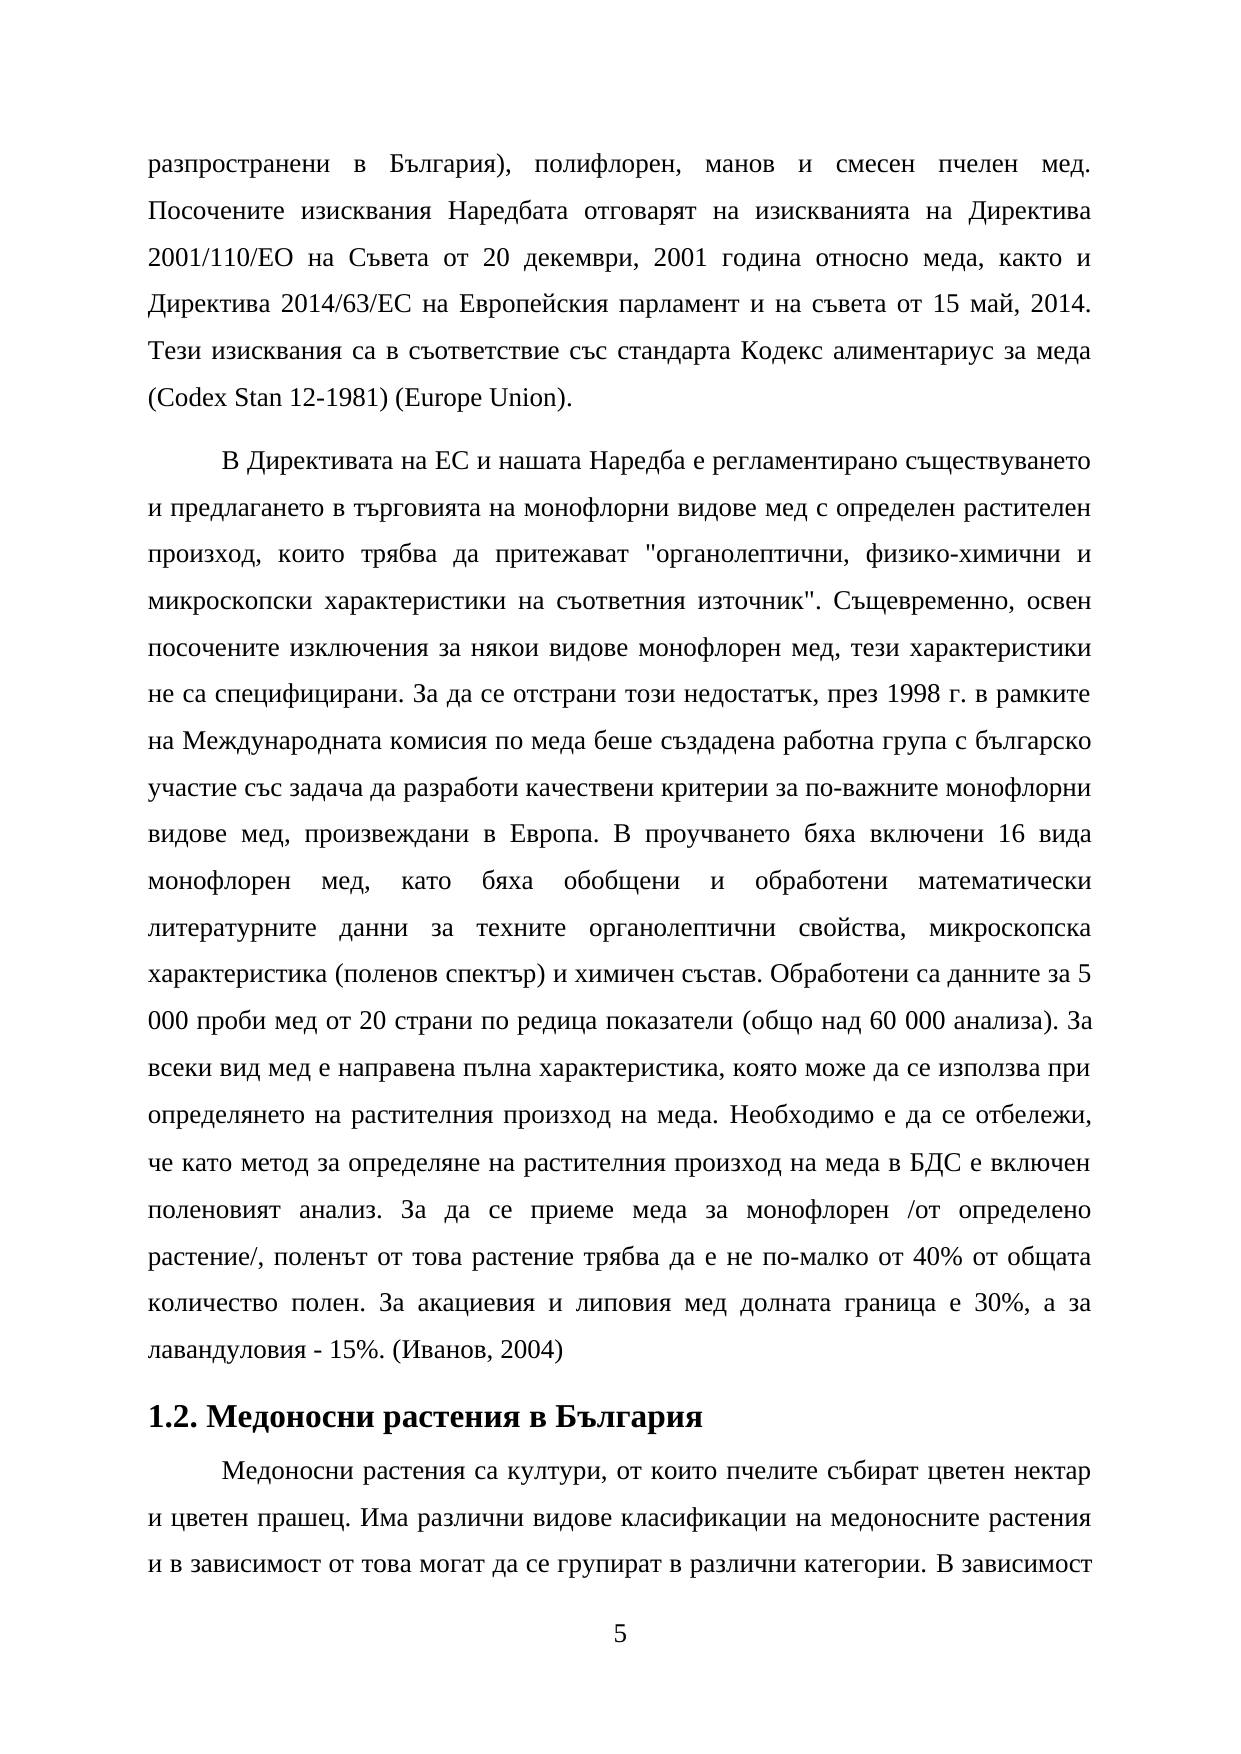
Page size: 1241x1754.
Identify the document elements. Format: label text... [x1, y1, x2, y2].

subtitle Медоносни растения в България [148, 1396, 1093, 1435]
text В Директивата на ЕС и нашата Наредба е регламентирано съществуването и предлагането в търговията на монофлорни видове мед с определен растителен произход, които трябва да притежават "органолептични, физико-химични и микроскопски характеристики на съответния източник". Същевременно, освен посочените изключения за някои видове монофлорен мед, тези характеристики не са специфицирани. За да се отстрани този недостатък, през 1998 г. в рамките на Международната комисия по меда беше създадена работна група с българско участие със задача да разработи качествени критерии за по-важните монофлорни видове мед, произвеждани в Европа. В проучването бяха включени 16 вида монофлорен мед, като бяха обобщени и обработени математически литературните данни за техните органолептични свойства, микроскопска характеристика (поленов спектър) и химичен състав. Обработени са данните за 5 000 проби мед от 20 страни по редица показатели (общо над 60 000 анализа). За всеки вид мед е направена пълна характеристика, която може да се използва при определянето на растителния произход на меда. Необходимо е да се отбележи, че като метод за определяне на растителния произход на меда в БДС е включен поленовият анализ. За да се приеме меда за монофлорен /от определено растение/, поленът от това растение трябва да е не по-малко от 40% от общата количество полен. За акациевия и липовия мед долната граница е 30%, а за лавандуловия - 15%. [148, 444, 1093, 1364]
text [148, 1454, 1093, 1578]
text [148, 148, 1093, 412]
